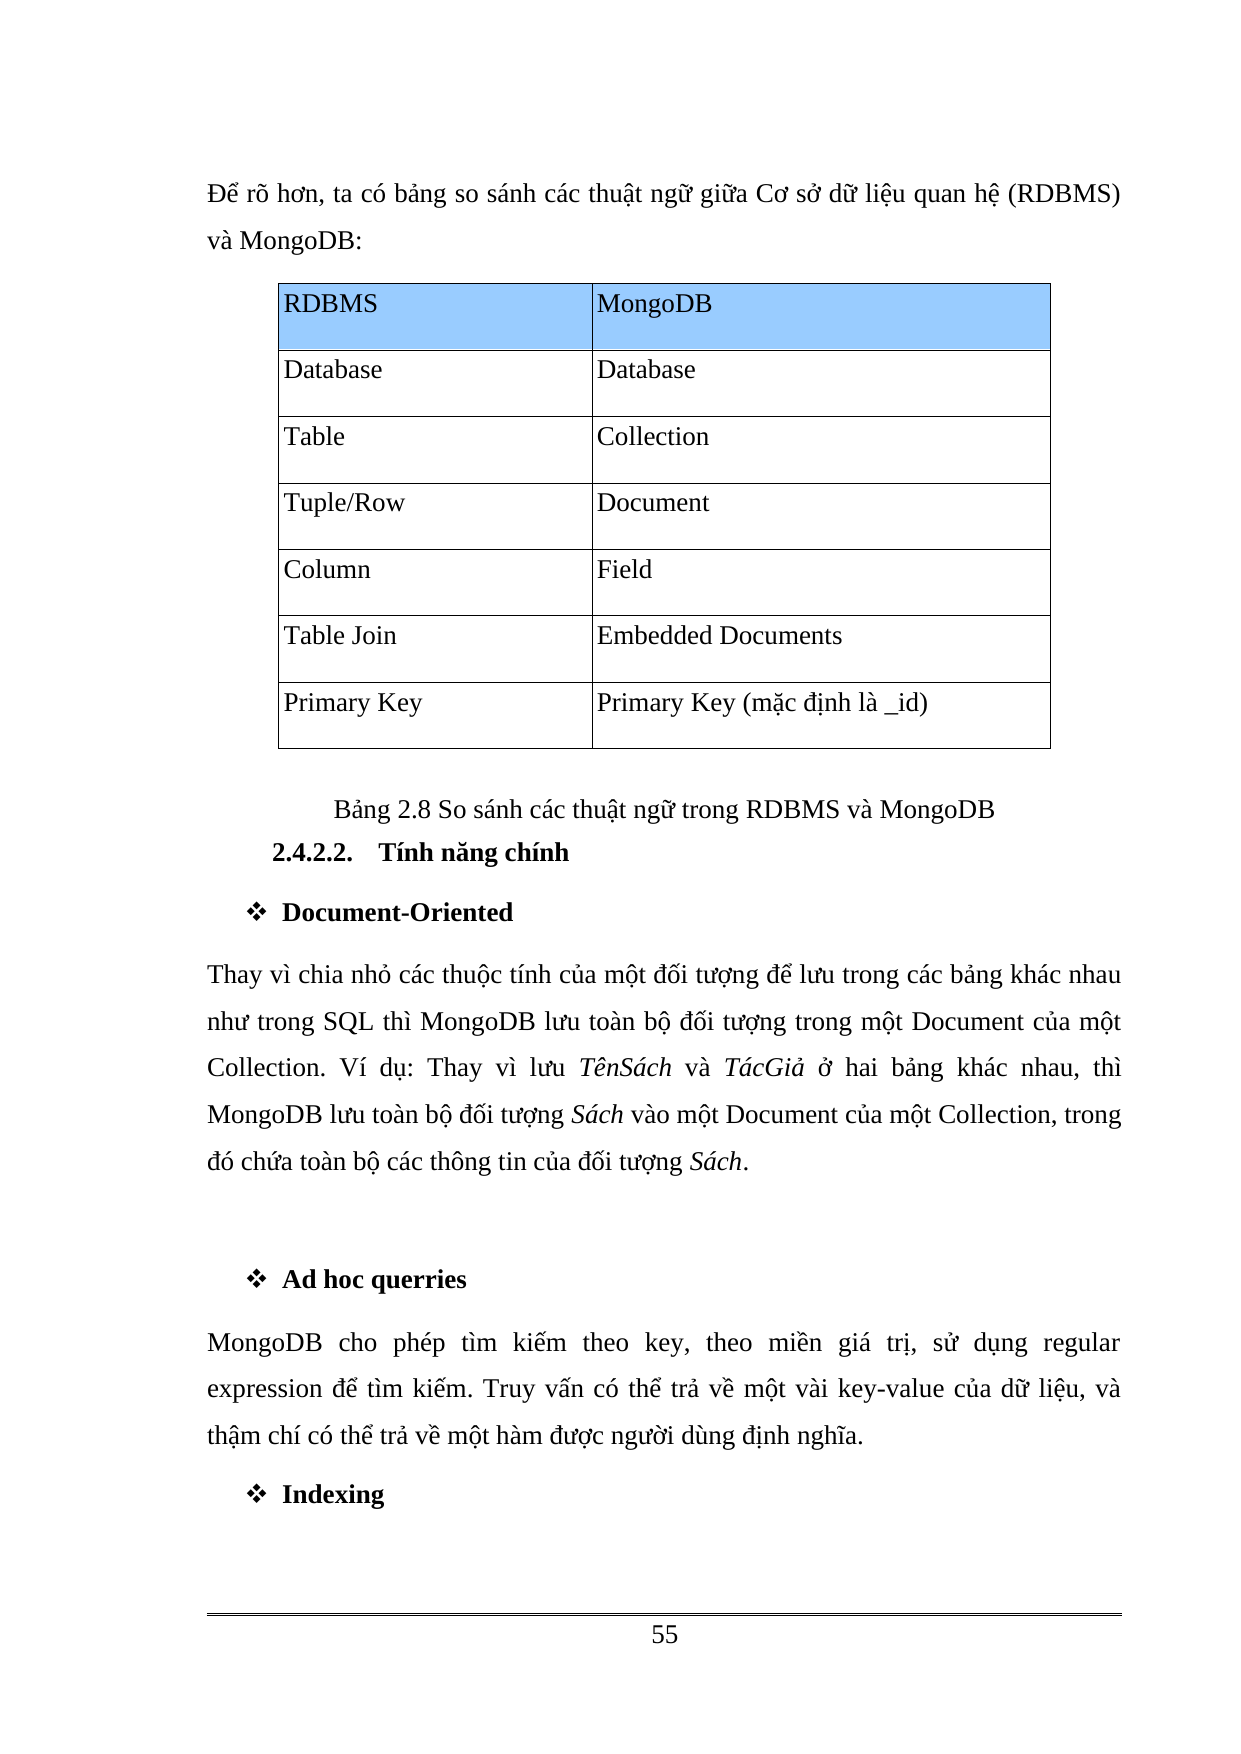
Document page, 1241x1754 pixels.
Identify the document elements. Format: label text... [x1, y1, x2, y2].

table_cell Field [593, 550, 1050, 615]
subtitle Tính năng chính [272, 837, 1122, 868]
table_header MongoDB [593, 284, 1050, 349]
table_cell Database [279, 351, 592, 416]
text Bảng 2.8 So sánh các thuật ngữ trong RDBMS và MongoDB [207, 793, 1122, 824]
list Ad hoc querries [244, 1263, 1122, 1294]
text Thay vì chia nhỏ các thuộc tính của một đối tượng để lưu trong các bảng khác nhau như trong SQL thì MongoDB lưu toàn bộ đối tượng trong một Document của một Collection. Ví dụ: Thay vì lưu TênSách và TácGiả ở hai bảng khác nhau, thì MongoDB lưu toàn bộ đối tượng Sách vào một Document của một Collection, trong đó chứa toàn bộ các thông tin của đối tượng Sách. [207, 958, 1122, 1176]
table_cell Collection [593, 417, 1050, 482]
list Indexing [244, 1478, 1122, 1509]
text Để rõ hơn, ta có bảng so sánh các thuật ngữ giữa Cơ sở dữ liệu quan hệ (RDBMS) và MongoDB: [207, 177, 1122, 255]
table_cell Primary Key [279, 683, 592, 748]
table_cell Table Join [279, 616, 592, 682]
table_cell Tuple/Row [279, 484, 592, 549]
table_cell Column [279, 550, 592, 615]
list Document-Oriented [244, 896, 1122, 927]
table_header RDBMS [279, 284, 592, 349]
table_cell Embedded Documents [593, 616, 1050, 682]
table_cell Database [593, 351, 1050, 416]
table_cell Table [279, 417, 592, 482]
table_cell Document [593, 484, 1050, 549]
table_cell Primary Key (mặc định là _id) [593, 683, 1050, 748]
text MongoDB cho phép tìm kiếm theo key, theo miền giá trị, sử dụng regular expression để tìm kiếm. Truy vấn có thể trả về một vài key-value của dữ liệu, và thậm chí có thể trả về một hàm được người dùng định nghĩa. [207, 1326, 1122, 1450]
